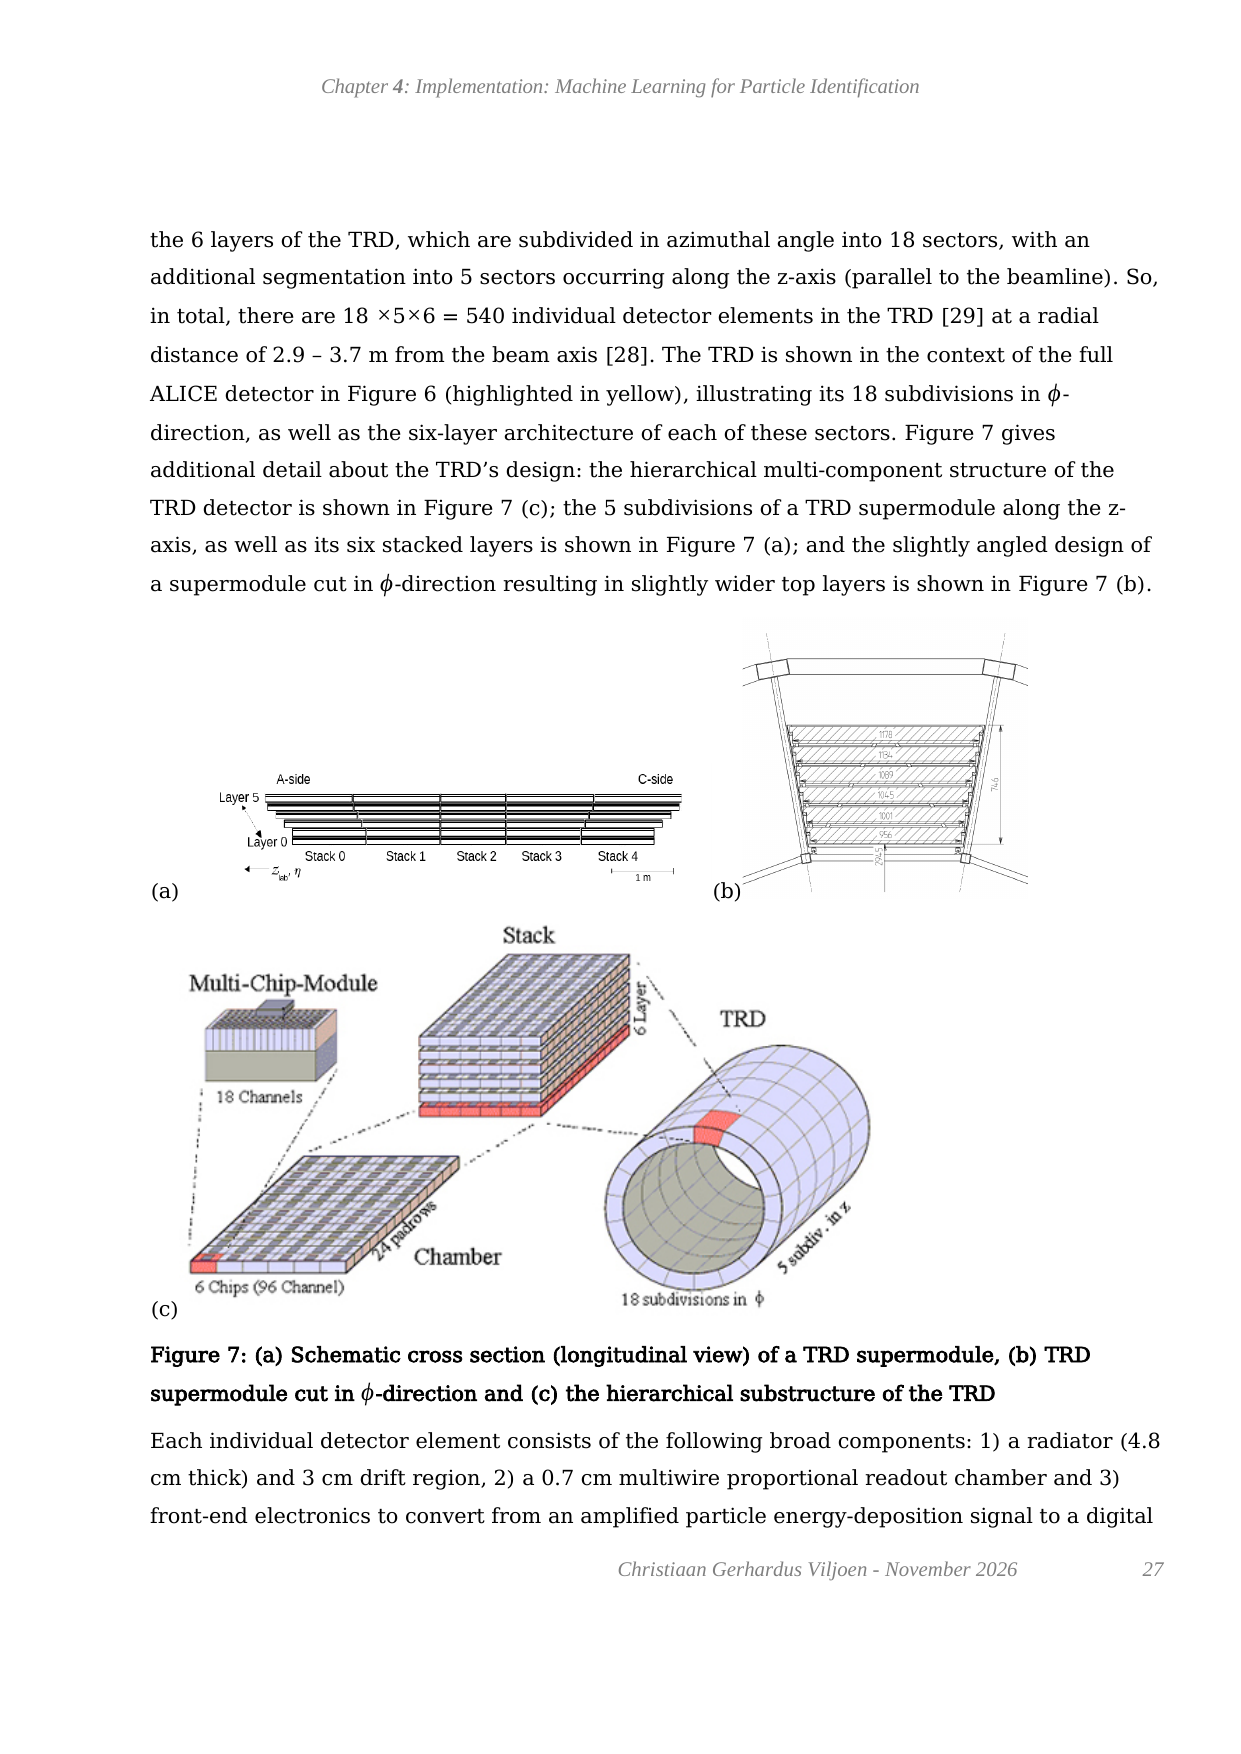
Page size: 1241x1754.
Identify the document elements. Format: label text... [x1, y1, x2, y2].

text Figure 7: (a) Schematic cross section (longitudinal view) of a TRD supermodule, (b) TRD supermodule cut in -direction and (c) the hierarchical substructure of the TRD [150, 1341, 1165, 1407]
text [150, 1427, 1165, 1527]
picture [742, 617, 1028, 899]
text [150, 227, 1165, 597]
picture [179, 923, 879, 1317]
picture [180, 763, 712, 899]
